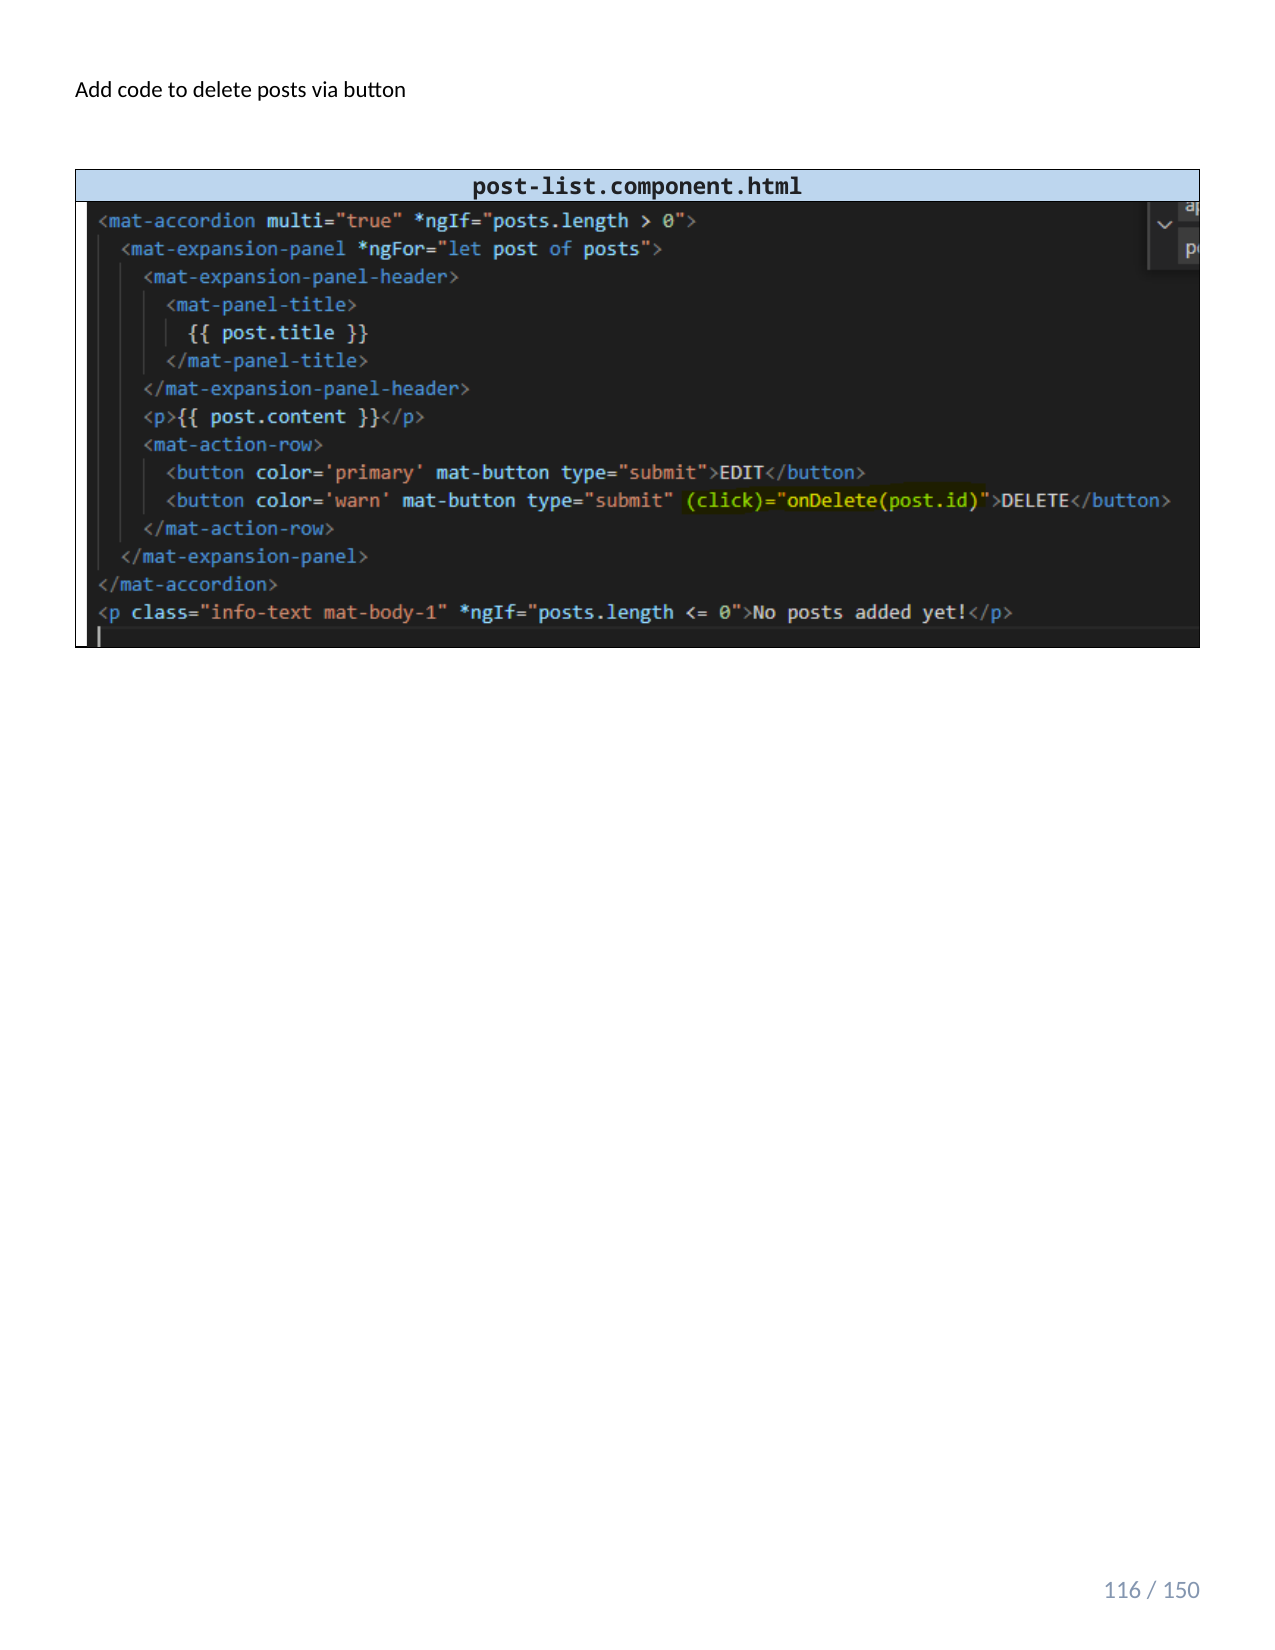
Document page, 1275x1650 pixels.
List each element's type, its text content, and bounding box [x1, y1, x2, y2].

table_header post-list.component.html [76, 170, 1199, 201]
text Add code to delete posts via button [75, 75, 1200, 103]
picture [86, 202, 1200, 647]
table_cell [76, 202, 86, 646]
